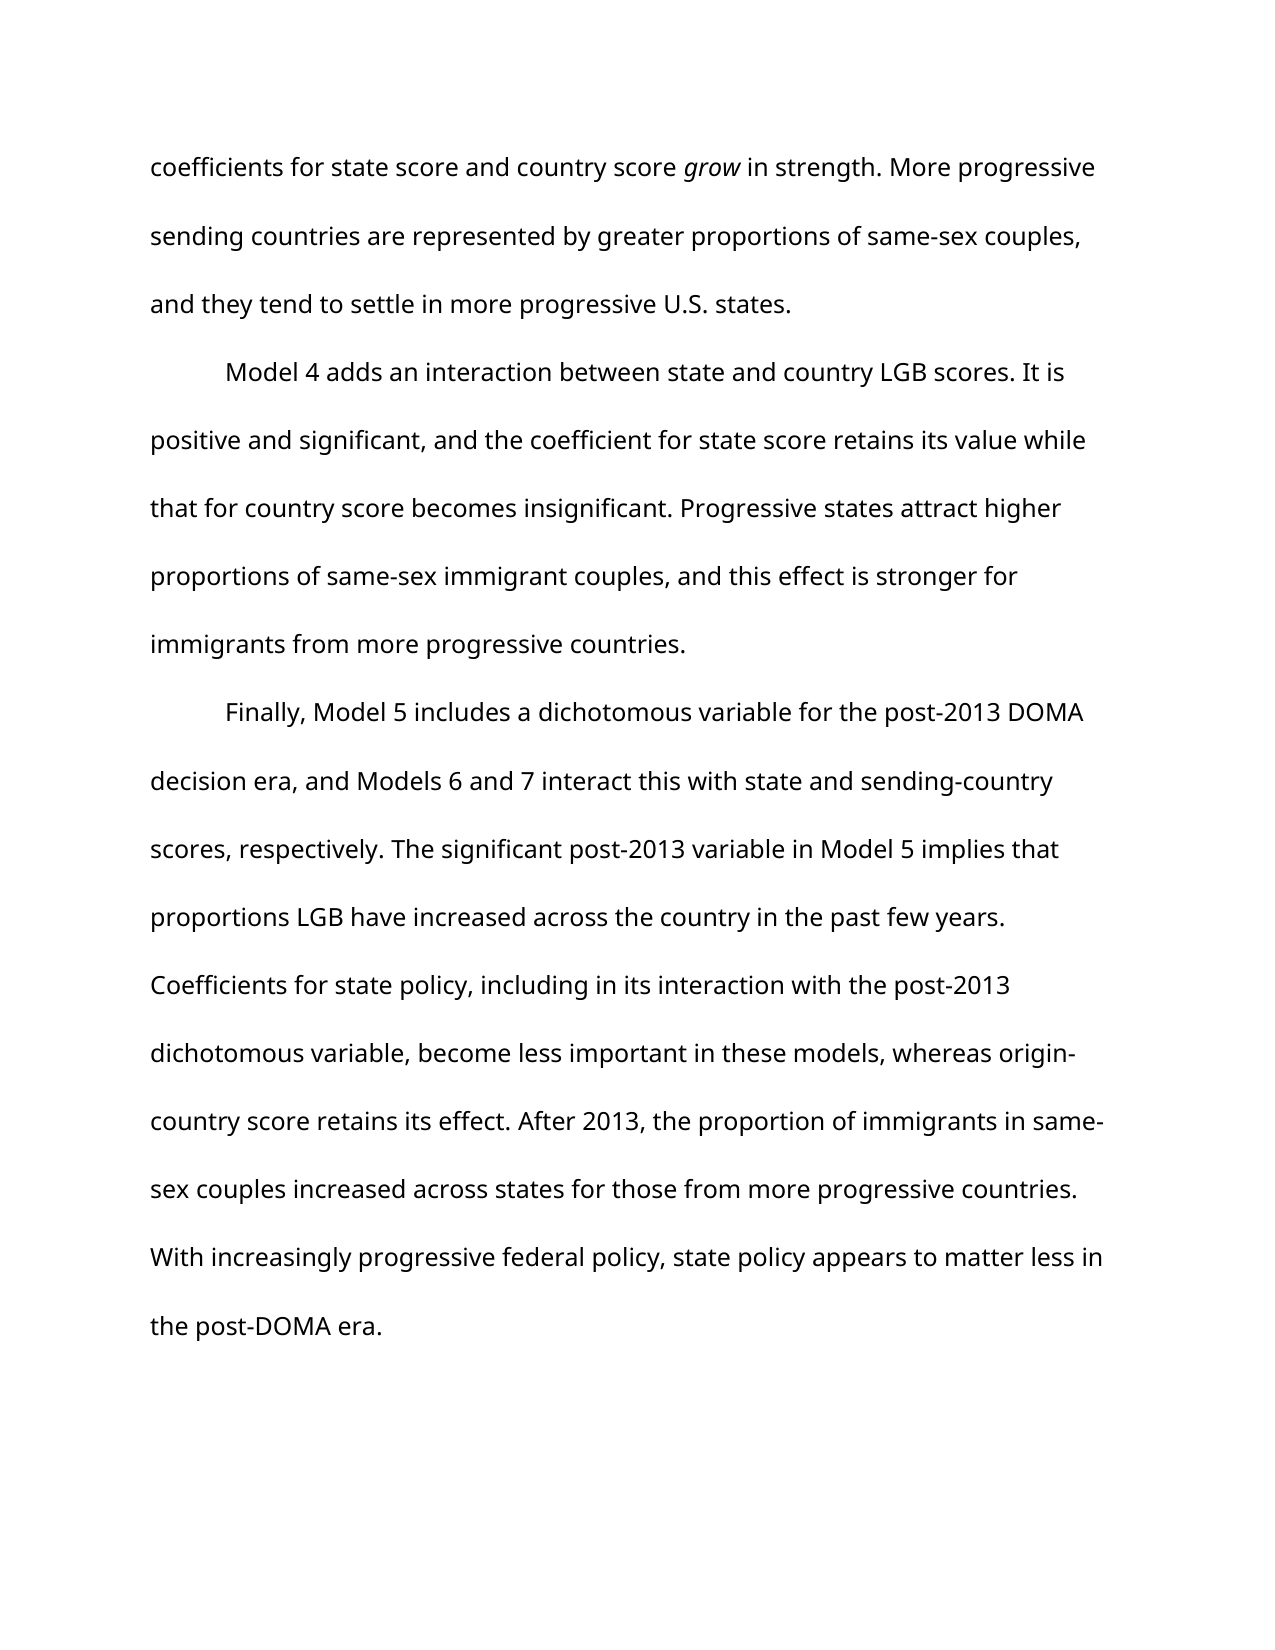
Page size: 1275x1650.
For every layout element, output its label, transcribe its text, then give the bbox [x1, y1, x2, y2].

text Model 4 adds an interaction between state and country LGB scores. It is positive and significant, and the coefficient for state score retains its value while that for country score becomes insignificant. Progressive states attract higher proportions of same-sex immigrant couples, and this effect is stronger for immigrants from more progressive countries. [150, 354, 1125, 661]
text Finally, Model 5 includes a dichotomous variable for the post-2013 DOMA decision era, and Models 6 and 7 interact this with state and sending-country scores, respectively. The significant post-2013 variable in Model 5 implies that proportions LGB have increased across the country in the past few years. Coefficients for state policy, including in its interaction with the post-2013 dichotomous variable, become less important in these models, whereas origin-country score retains its effect. After 2013, the proportion of immigrants in same-sex couples increased across states for those from more progressive countries. With increasingly progressive federal policy, state policy appears to matter less in the post-DOMA era. [150, 695, 1125, 1342]
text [150, 150, 1125, 320]
